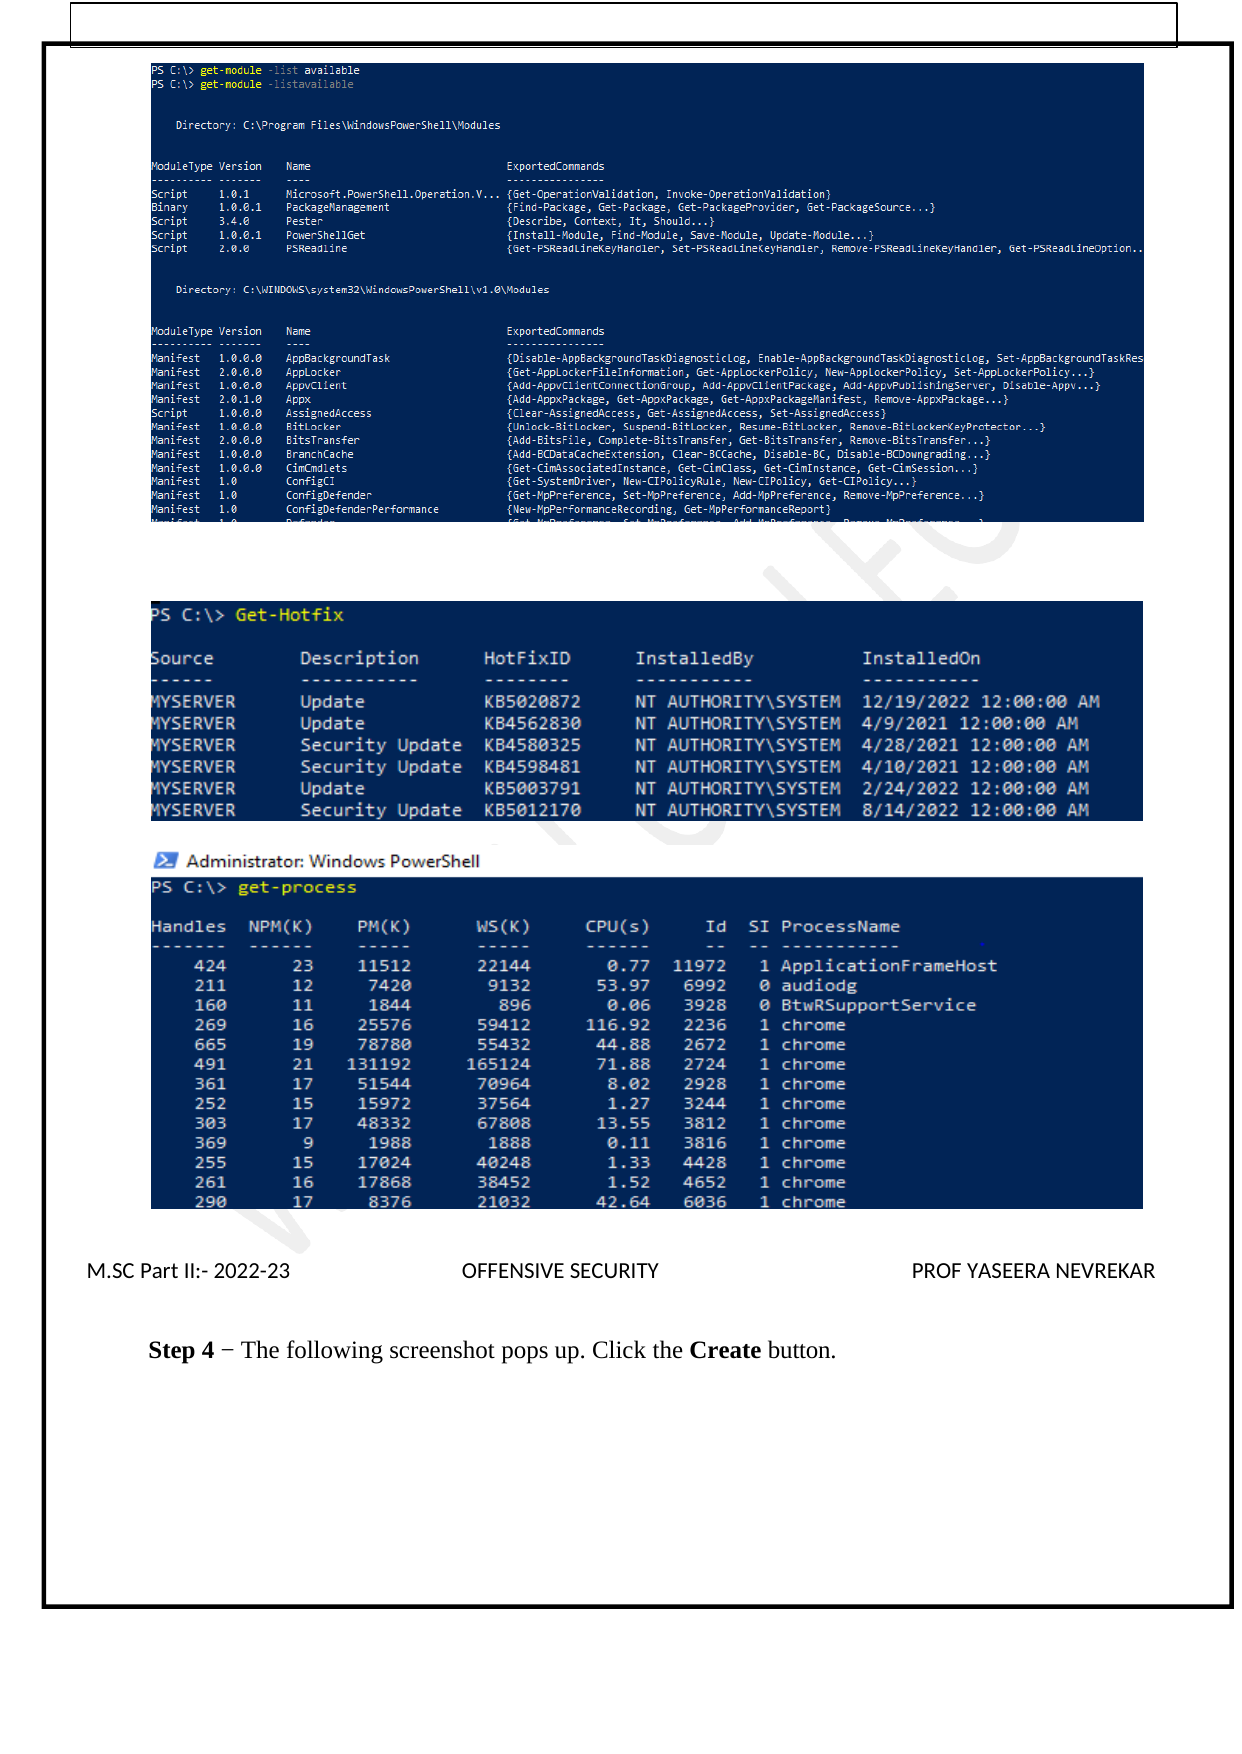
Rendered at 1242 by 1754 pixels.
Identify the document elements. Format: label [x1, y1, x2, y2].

text [86, 37, 1179, 1285]
picture [151, 62, 1144, 1254]
